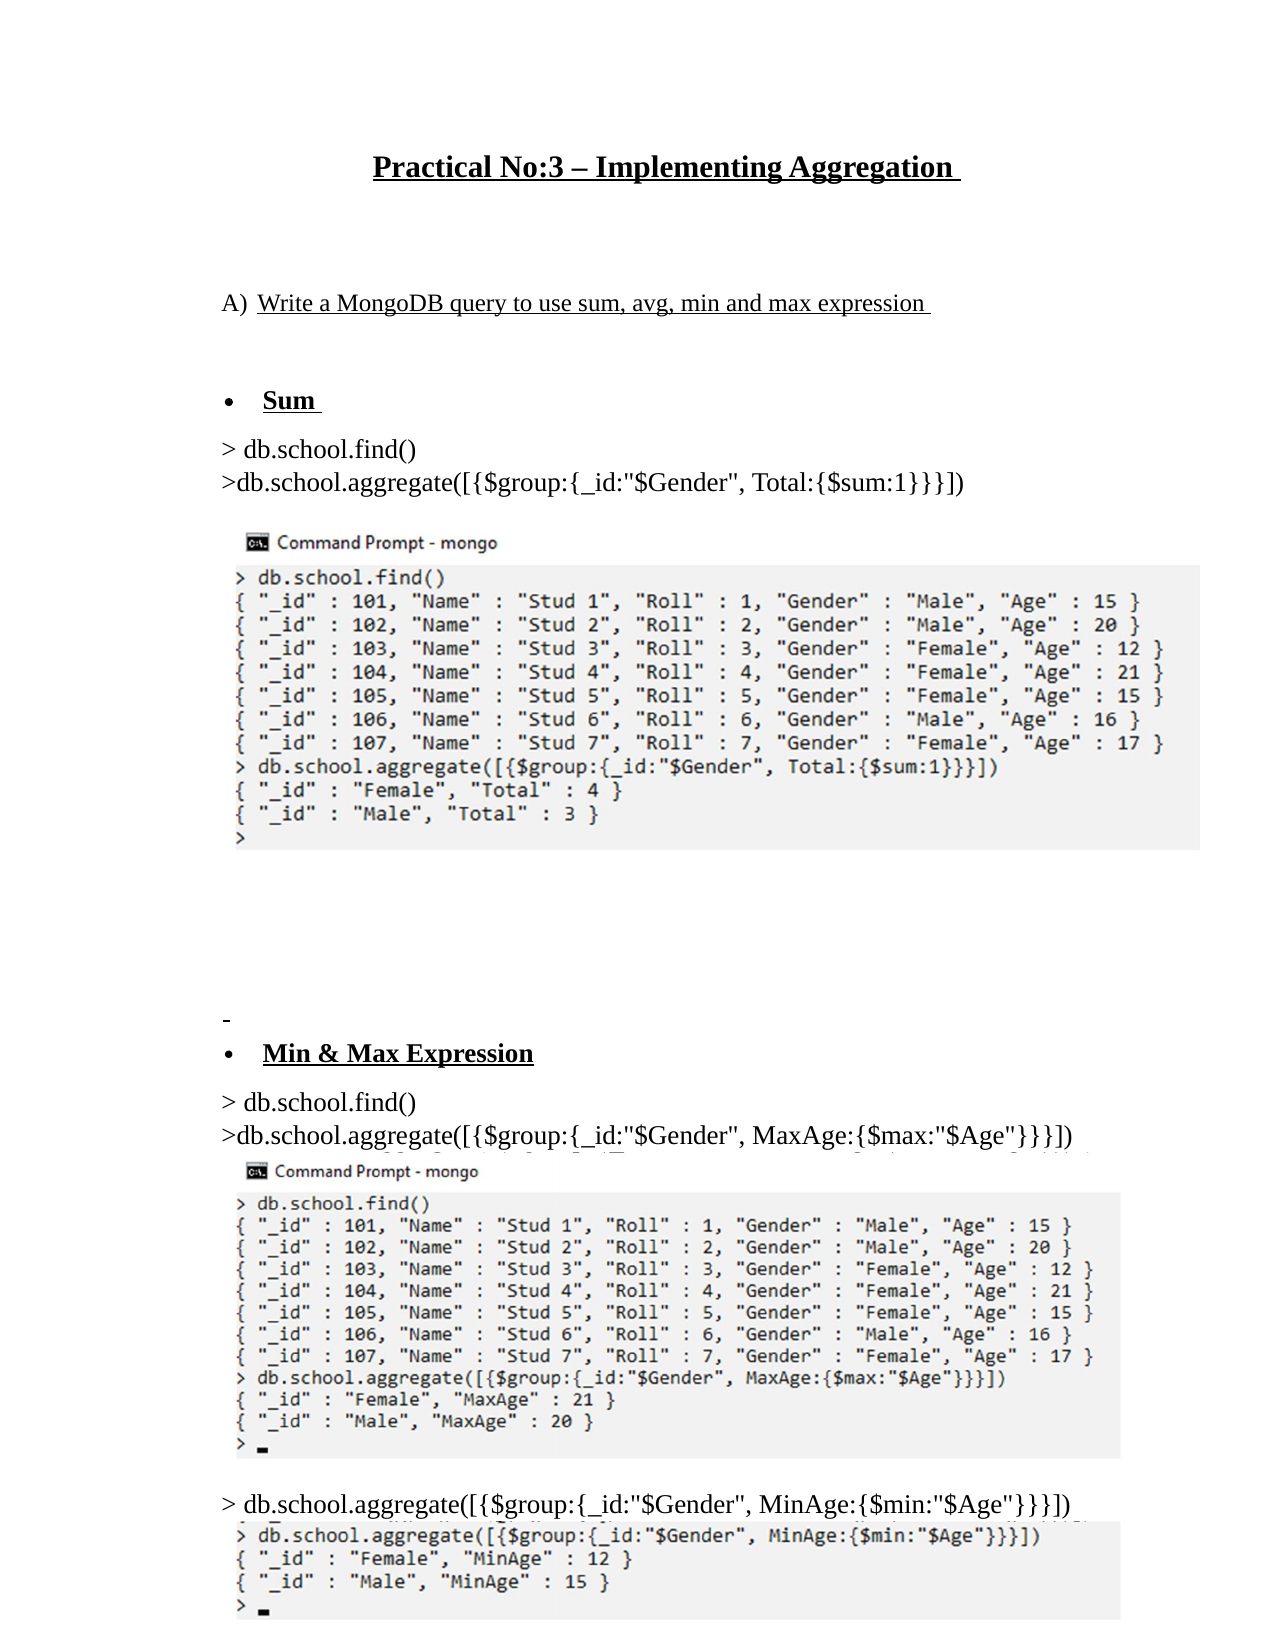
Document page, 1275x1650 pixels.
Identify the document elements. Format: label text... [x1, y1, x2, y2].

text > db.school.find() [221, 1086, 1134, 1117]
list Write a MongoDB query to use sum, avg, min and max expression [221, 288, 1117, 316]
picture [236, 1521, 1121, 1620]
list Min & Max Expression [225, 1037, 1117, 1068]
text Practical No:3 – Implementing Aggregation [372, 148, 1200, 184]
text >db.school.aggregate([{$group:{_id:"$Gender", Total:{$sum:1}}}]) [221, 466, 1134, 497]
picture [235, 526, 1200, 850]
picture [236, 1152, 1121, 1459]
text >db.school.aggregate([{$group:{_id:"$Gender", MaxAge:{$max:"$Age"}}}]) [221, 1119, 1134, 1150]
text > db.school.aggregate([{$group:{_id:"$Gender", MinAge:{$min:"$Age"}}}]) [221, 1488, 1134, 1519]
text > db.school.find() [221, 433, 1134, 464]
list Sum [225, 384, 1117, 416]
